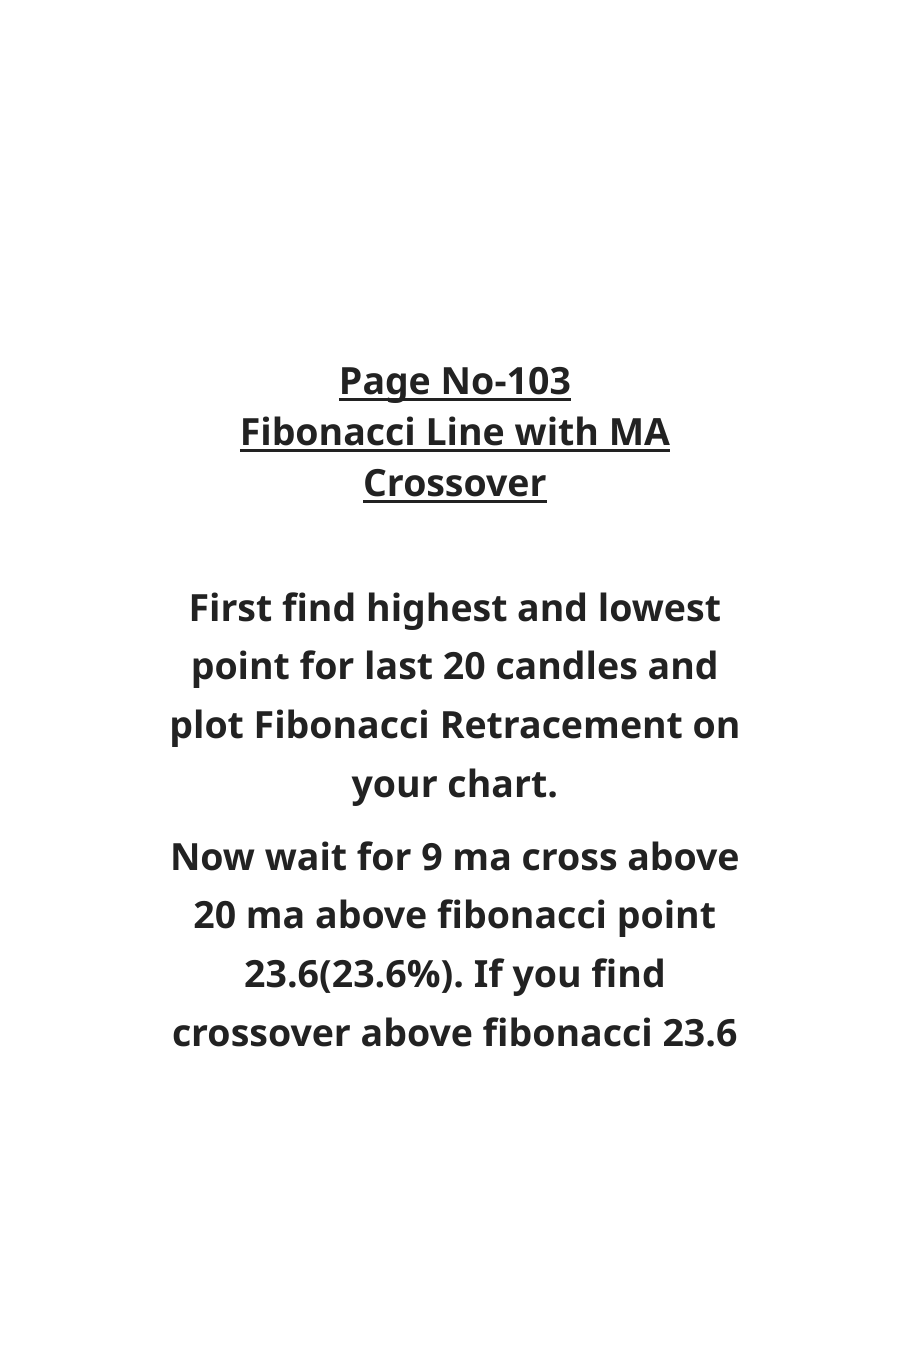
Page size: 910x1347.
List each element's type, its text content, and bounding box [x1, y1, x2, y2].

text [150, 830, 759, 1057]
text Fibonacci Line with MA Crossover [150, 406, 759, 508]
text First find highest and lowest point for last 20 candles and plot Fibonacci Retracement on your chart. [150, 581, 759, 808]
text Page No-103 [150, 355, 759, 406]
